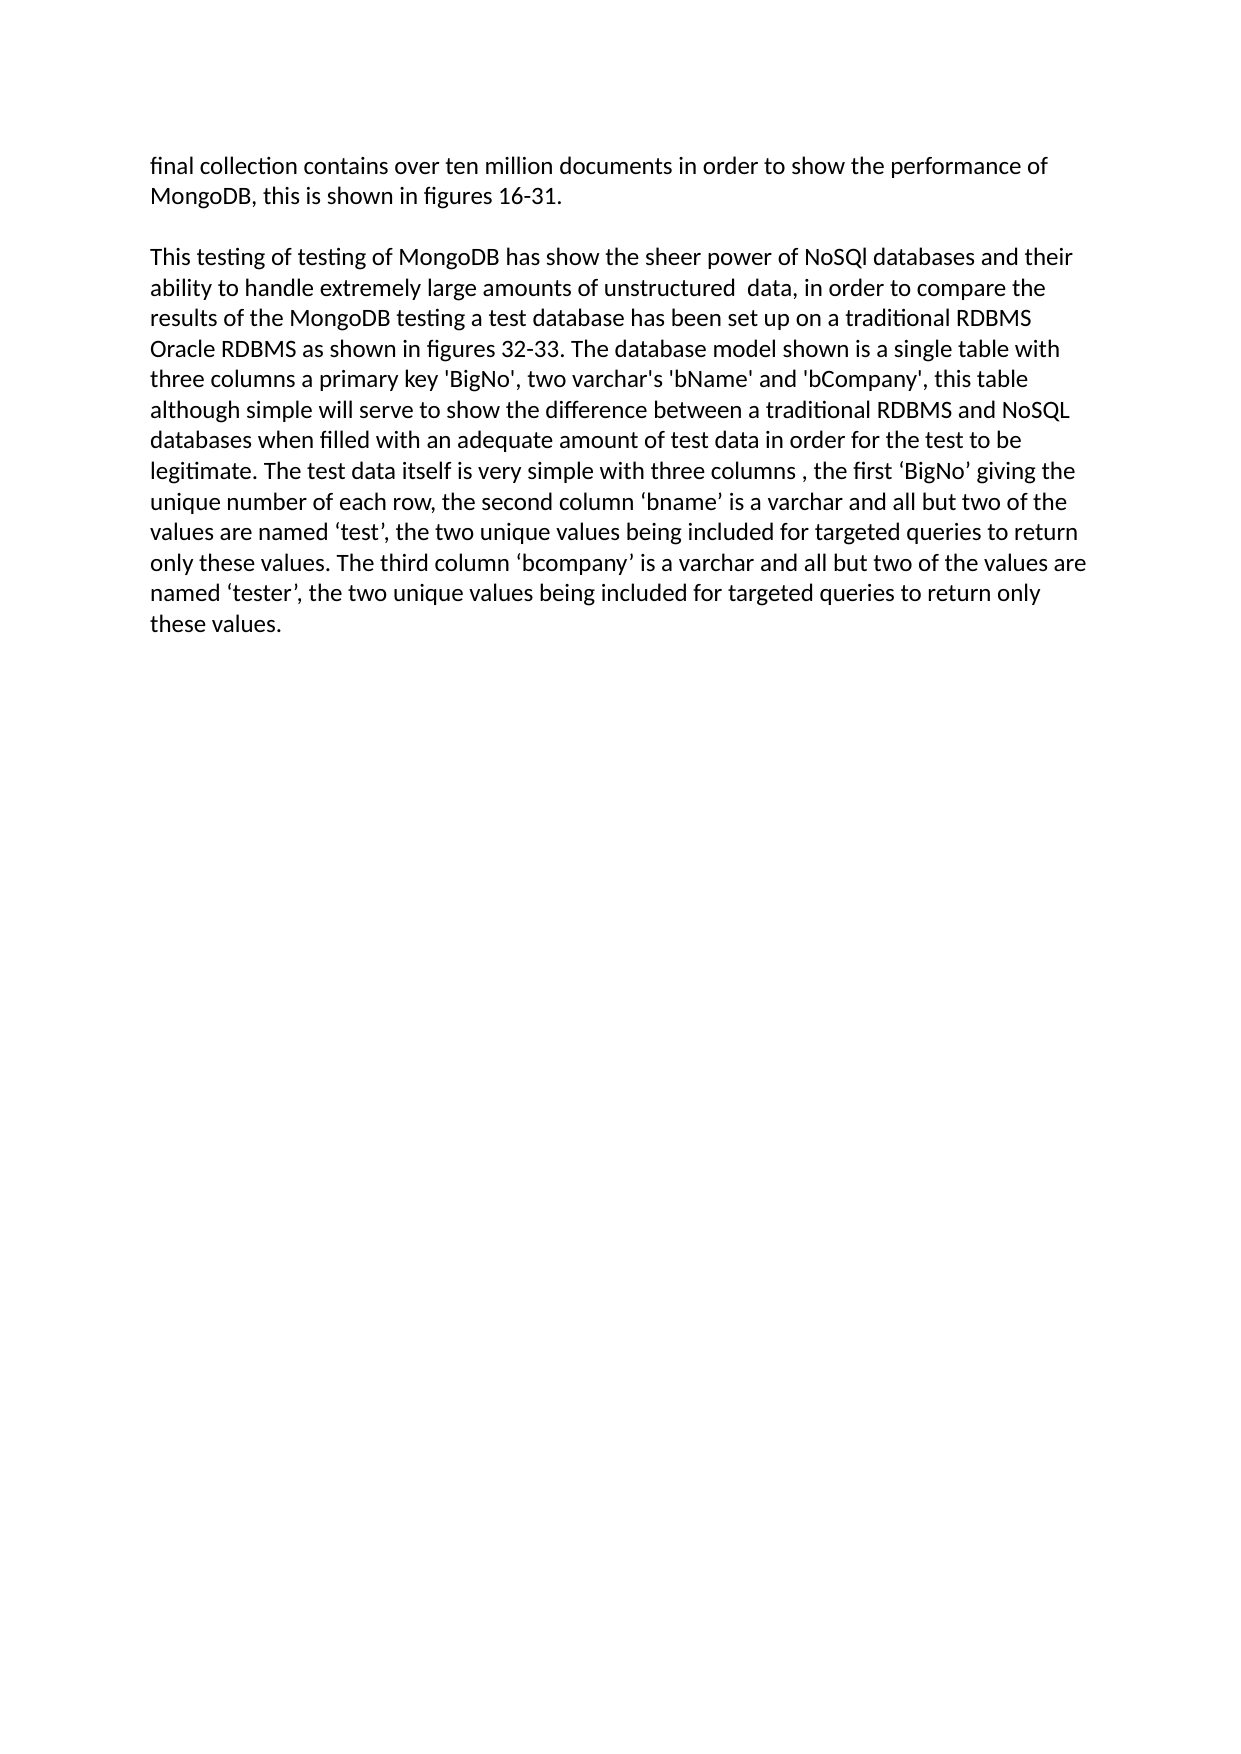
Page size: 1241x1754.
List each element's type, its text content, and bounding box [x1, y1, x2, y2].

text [150, 150, 1090, 211]
text This testing of testing of MongoDB has show the sheer power of NoSQl databases and their ability to handle extremely large amounts of unstructured data, in order to compare the results of the MongoDB testing a test database has been set up on a traditional RDBMS Oracle RDBMS as shown in figures 32-33. The database model shown is a single table with three columns a primary key 'BigNo', two varchar's 'bName' and 'bCompany', this table although simple will serve to show the difference between a traditional RDBMS and NoSQL databases when filled with an adequate amount of test data in order for the test to be legitimate. The test data itself is very simple with three columns , the first ‘BigNo’ giving the unique number of each row, the second column ‘bname’ is a varchar and all but two of the values are named ‘test’, the two unique values being included for targeted queries to return only these values. The third column ‘bcompany’ is a varchar and all but two of the values are named ‘tester’, the two unique values being included for targeted queries to return only these values. [150, 242, 1090, 638]
